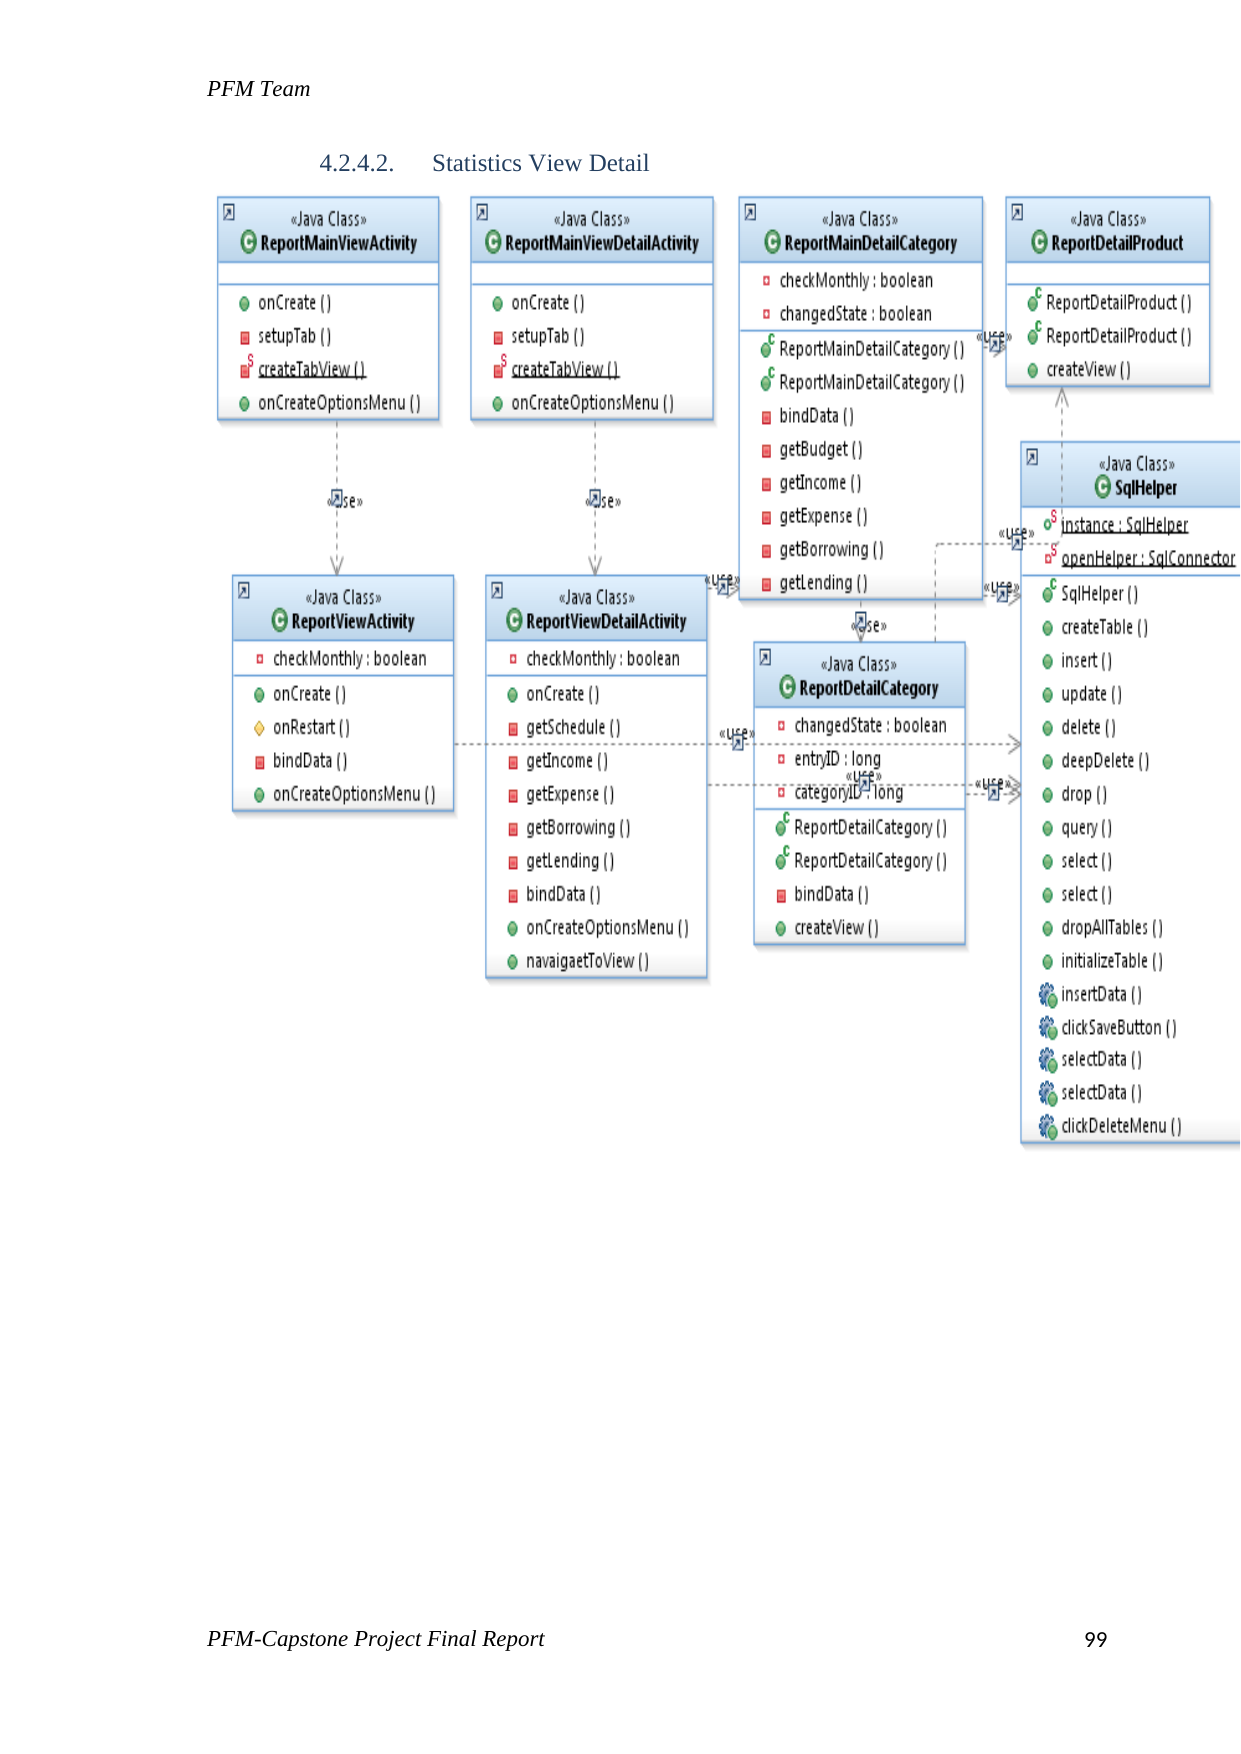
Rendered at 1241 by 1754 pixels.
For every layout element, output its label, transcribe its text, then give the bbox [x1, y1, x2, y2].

subtitle Statistics View Detail [319, 148, 1122, 176]
picture [206, 180, 1241, 1172]
